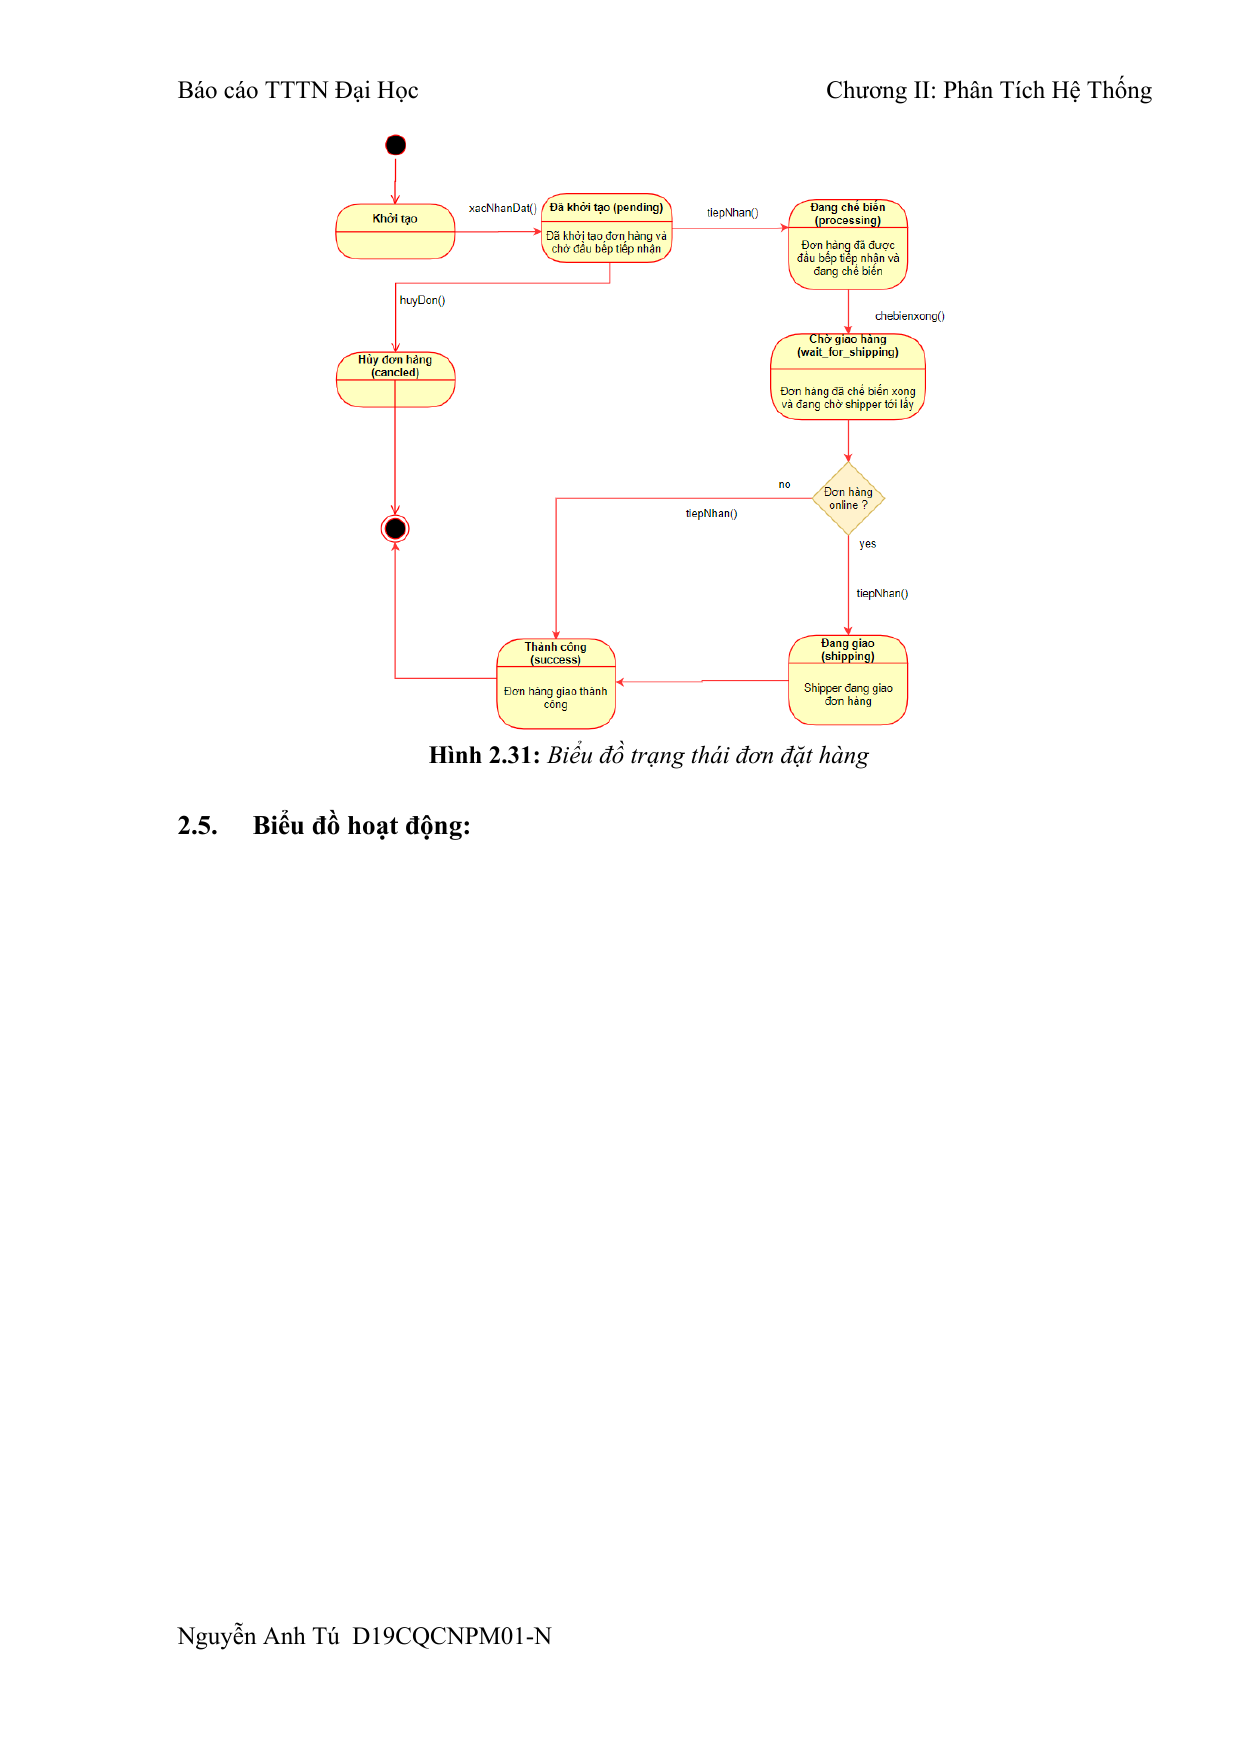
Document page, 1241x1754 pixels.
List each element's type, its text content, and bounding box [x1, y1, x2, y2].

text 2.5. Biểu đồ hoạt động: [177, 809, 1122, 841]
text Hình 2.31: Biểu đồ trạng thái đơn đặt hàng [177, 741, 1122, 769]
picture [313, 118, 986, 737]
